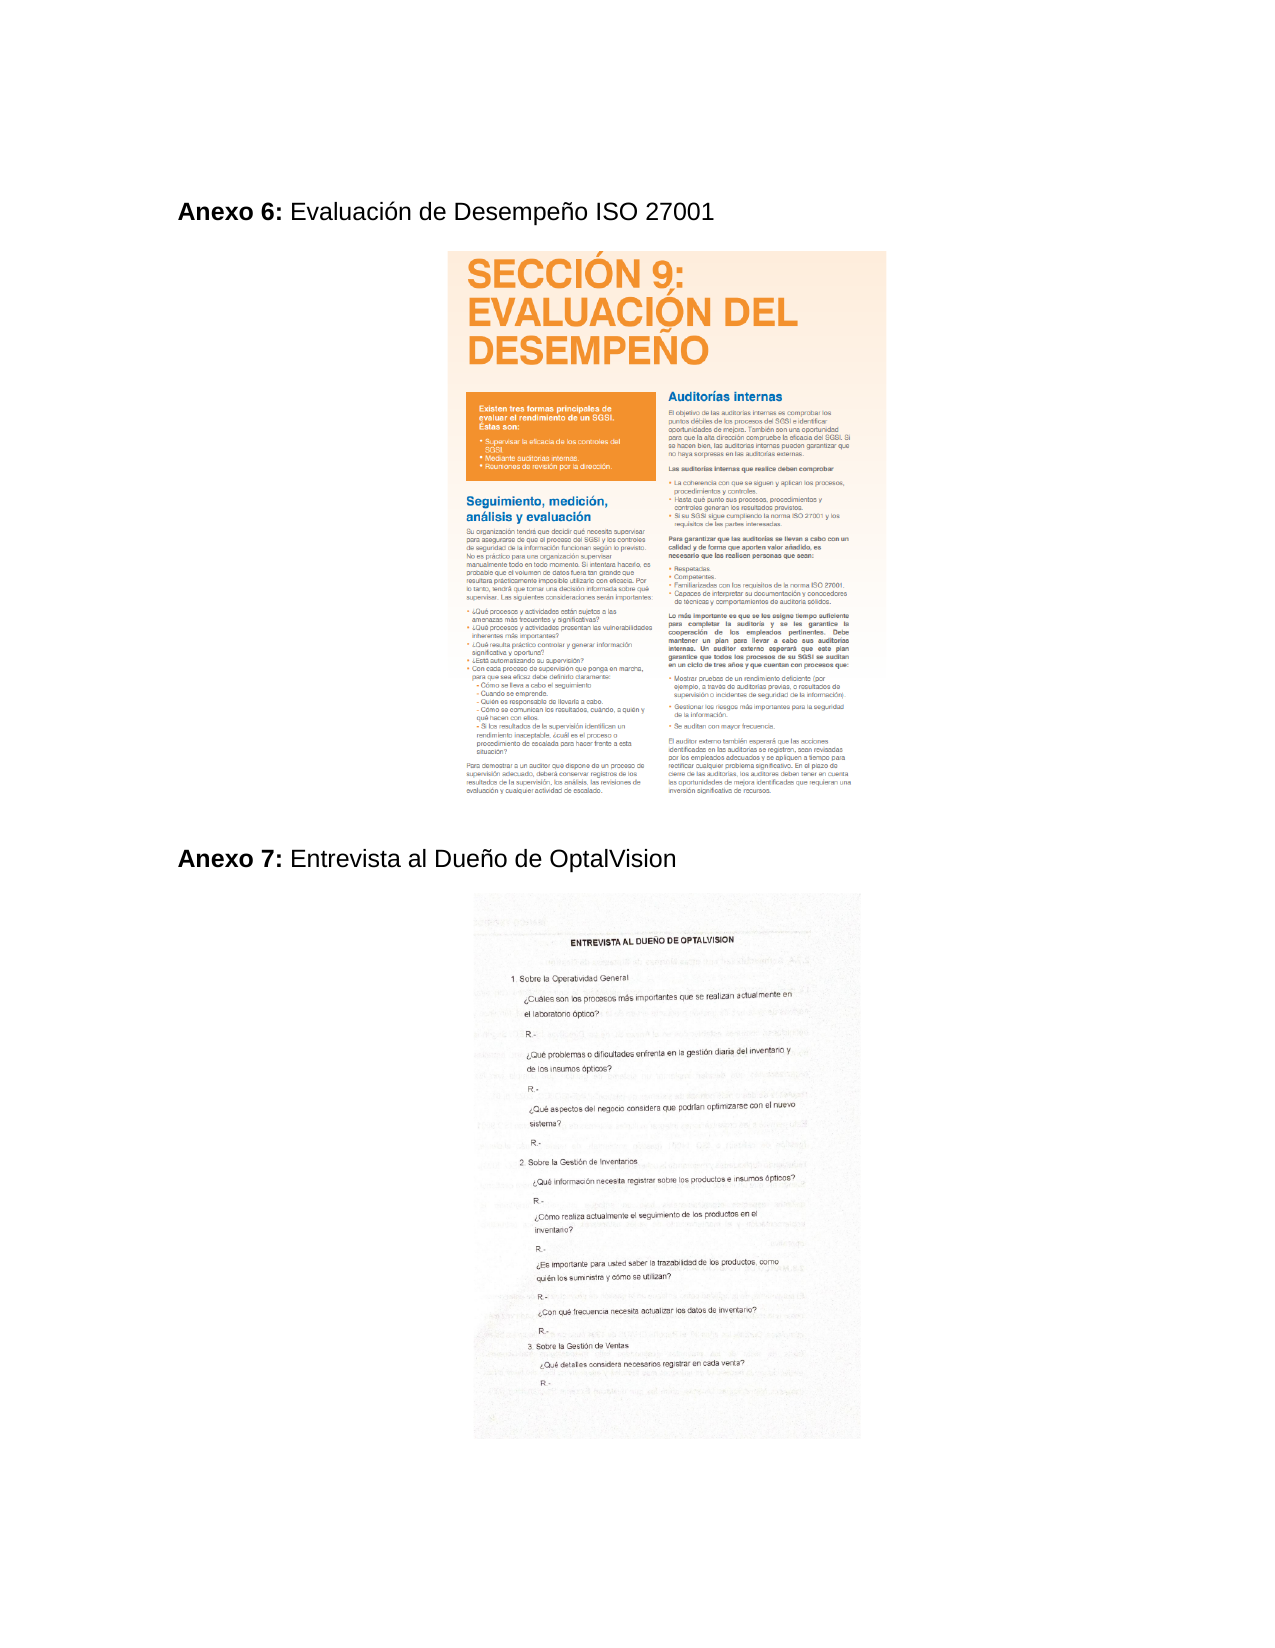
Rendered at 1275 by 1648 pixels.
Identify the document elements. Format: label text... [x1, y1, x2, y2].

picture [447, 251, 887, 799]
picture [473, 893, 861, 1439]
